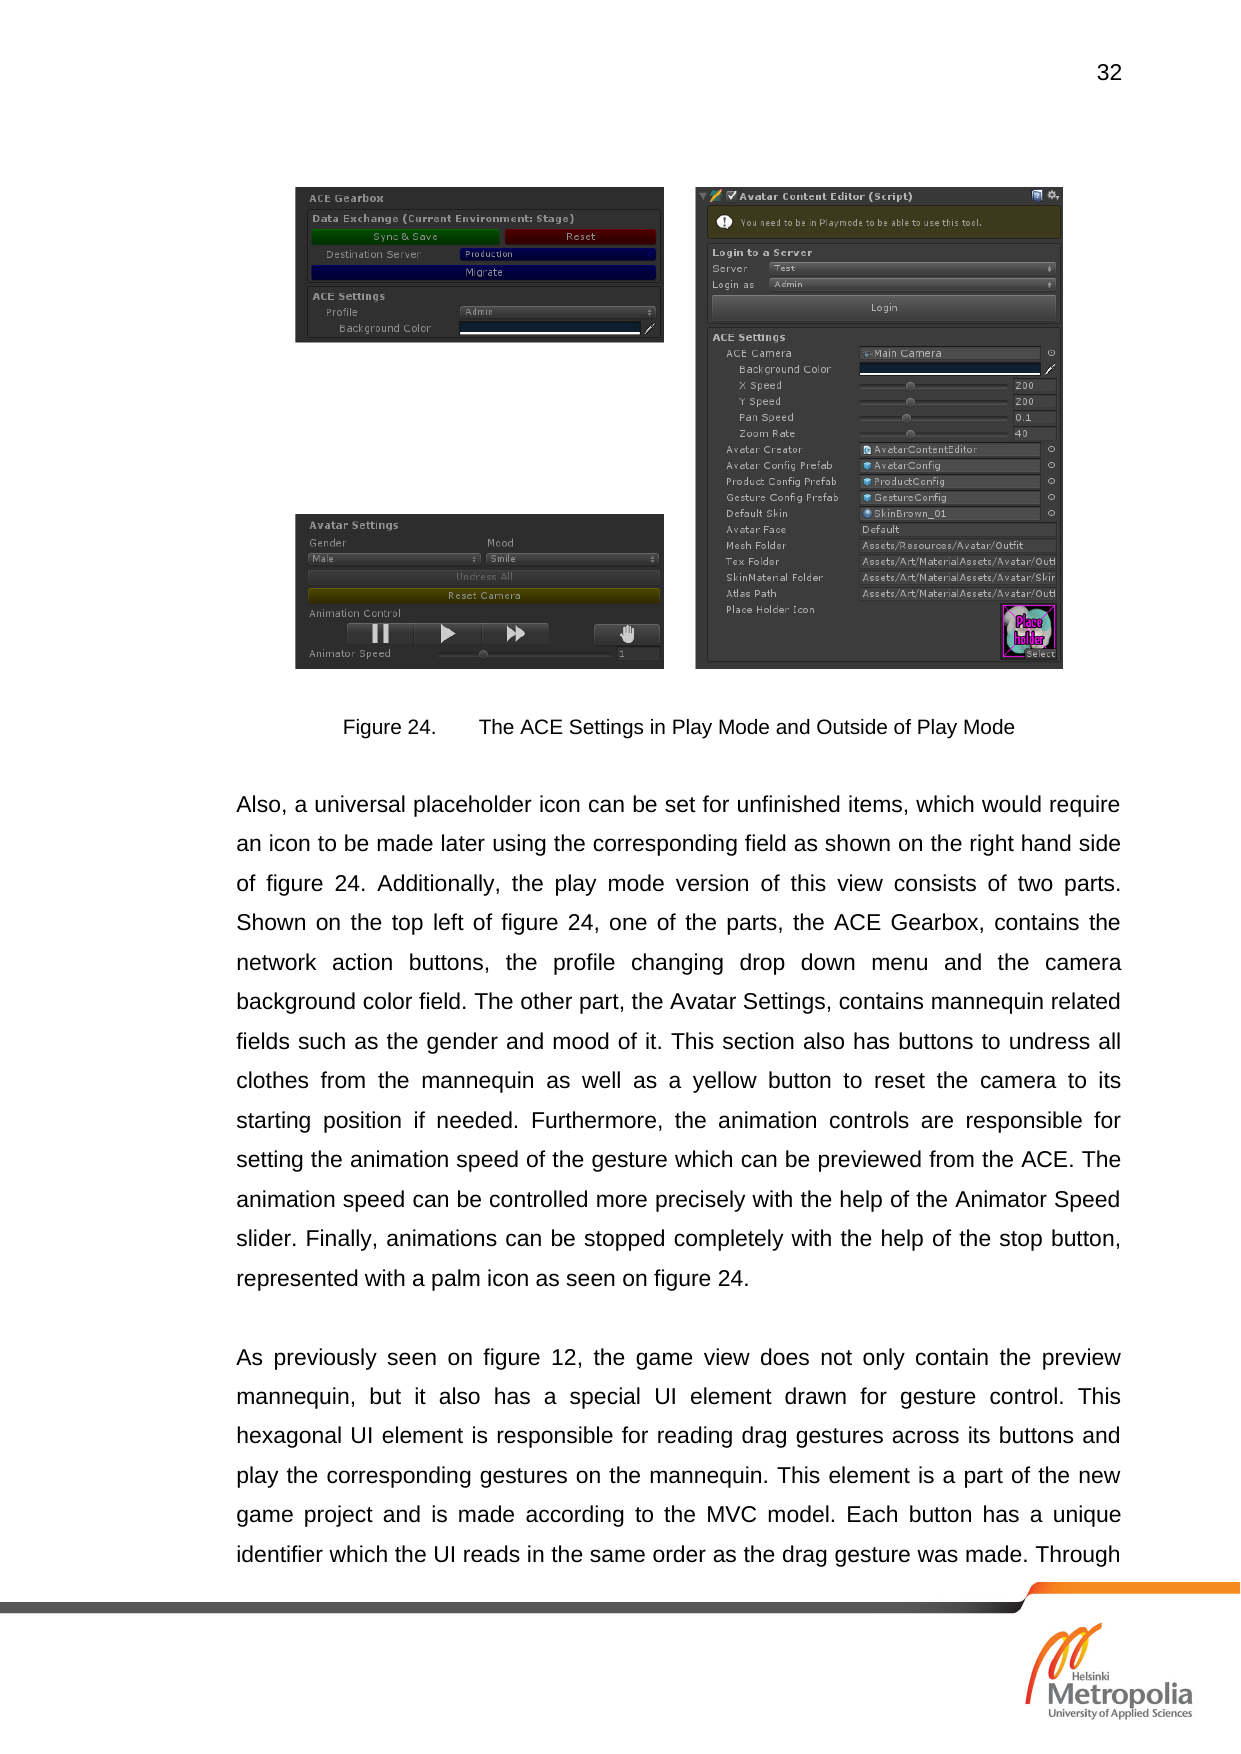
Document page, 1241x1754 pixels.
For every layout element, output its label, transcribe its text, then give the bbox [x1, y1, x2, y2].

text Also, a universal placeholder icon can be set for unfinished items, which would require an icon to be made later using the corresponding field as shown on the right hand side of figure 24. Additionally, the play mode version of this view consists of two parts. Shown on the top left of figure 24, one of the parts, the ACE Gearbox, contains the network action buttons, the profile changing drop down menu and the camera background color field. The other part, the Avatar Settings, contains mannequin related fields such as the gender and mood of it. This section also has buttons to undress all clothes from the mannequin as well as a yellow button to reset the camera to its starting position if needed. Furthermore, the animation controls are responsible for setting the animation speed of the gesture which can be previewed from the ACE. The animation speed can be controlled more precisely with the help of the Animator Speed slider. Finally, animations can be stopped completely with the help of the stop button, represented with a palm icon as seen on figure 24. [236, 791, 1122, 1291]
picture [0, 1582, 1241, 1720]
text The ACE Settings in Play Mode and Outside of Play Mode [236, 715, 1122, 739]
picture [295, 187, 1063, 669]
